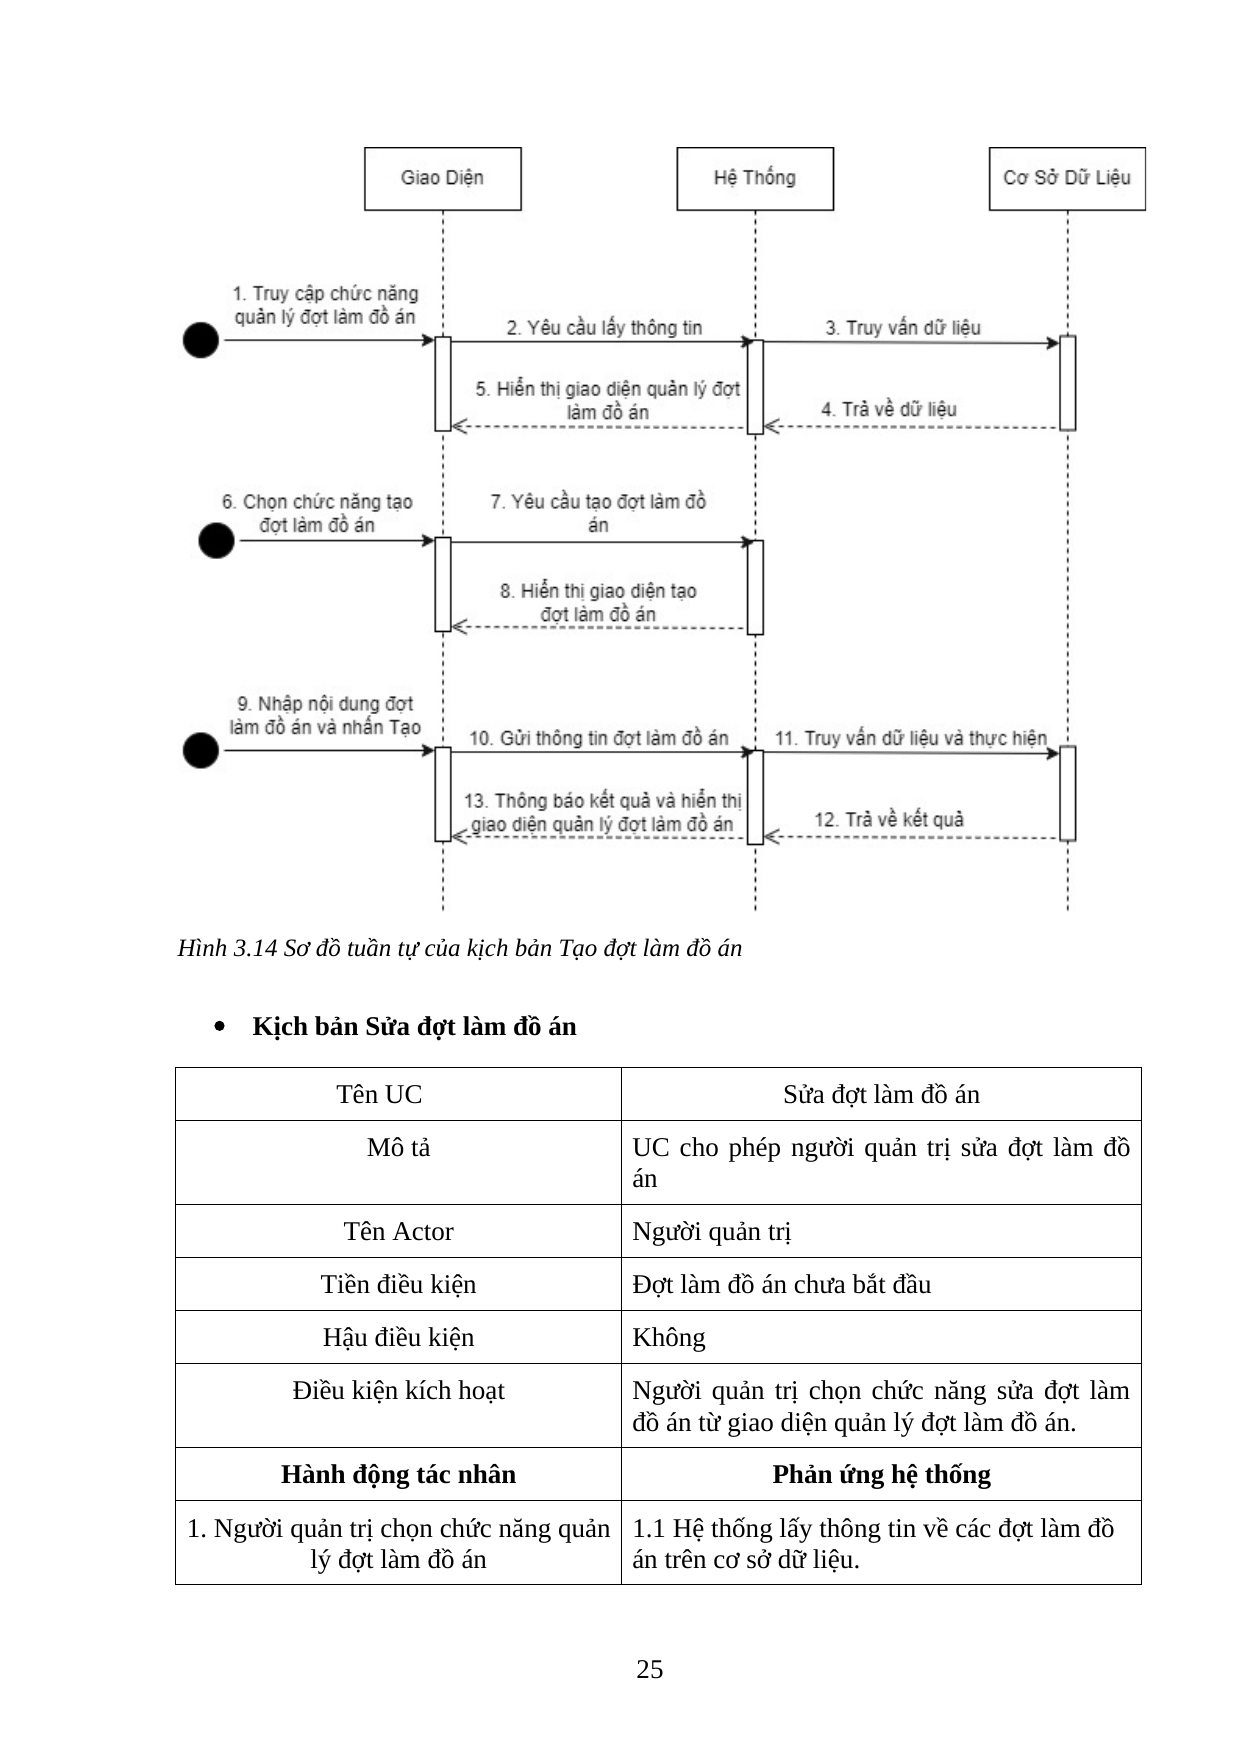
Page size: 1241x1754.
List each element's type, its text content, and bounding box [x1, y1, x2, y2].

table_cell Người quản trị [622, 1205, 1141, 1257]
table_header Sửa đợt làm đồ án [622, 1068, 1141, 1120]
table_cell UC cho phép người quản trị sửa đợt làm đồ án [622, 1121, 1141, 1204]
table_header Tên UC [176, 1068, 621, 1120]
table_cell Điều kiện kích hoạt [176, 1364, 621, 1447]
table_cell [622, 1501, 1141, 1584]
table_cell Không [622, 1311, 1141, 1363]
table_cell Phản ứng hệ thống [622, 1448, 1141, 1500]
table_cell Mô tả [176, 1121, 621, 1204]
table_cell Hậu điều kiện [176, 1311, 621, 1363]
table_cell Đợt làm đồ án chưa bắt đầu [622, 1258, 1141, 1310]
table_cell Hành động tác nhân [176, 1448, 621, 1500]
table_cell Tiền điều kiện [176, 1258, 621, 1310]
table_cell Người quản trị chọn chức năng sửa đợt làm đồ án từ giao diện quản lý đợt làm đồ án. [622, 1364, 1141, 1447]
picture [177, 147, 1147, 916]
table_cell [176, 1501, 621, 1584]
list Kịch bản Sửa đợt làm đồ án [215, 1010, 1122, 1041]
table_cell Tên Actor [176, 1205, 621, 1257]
